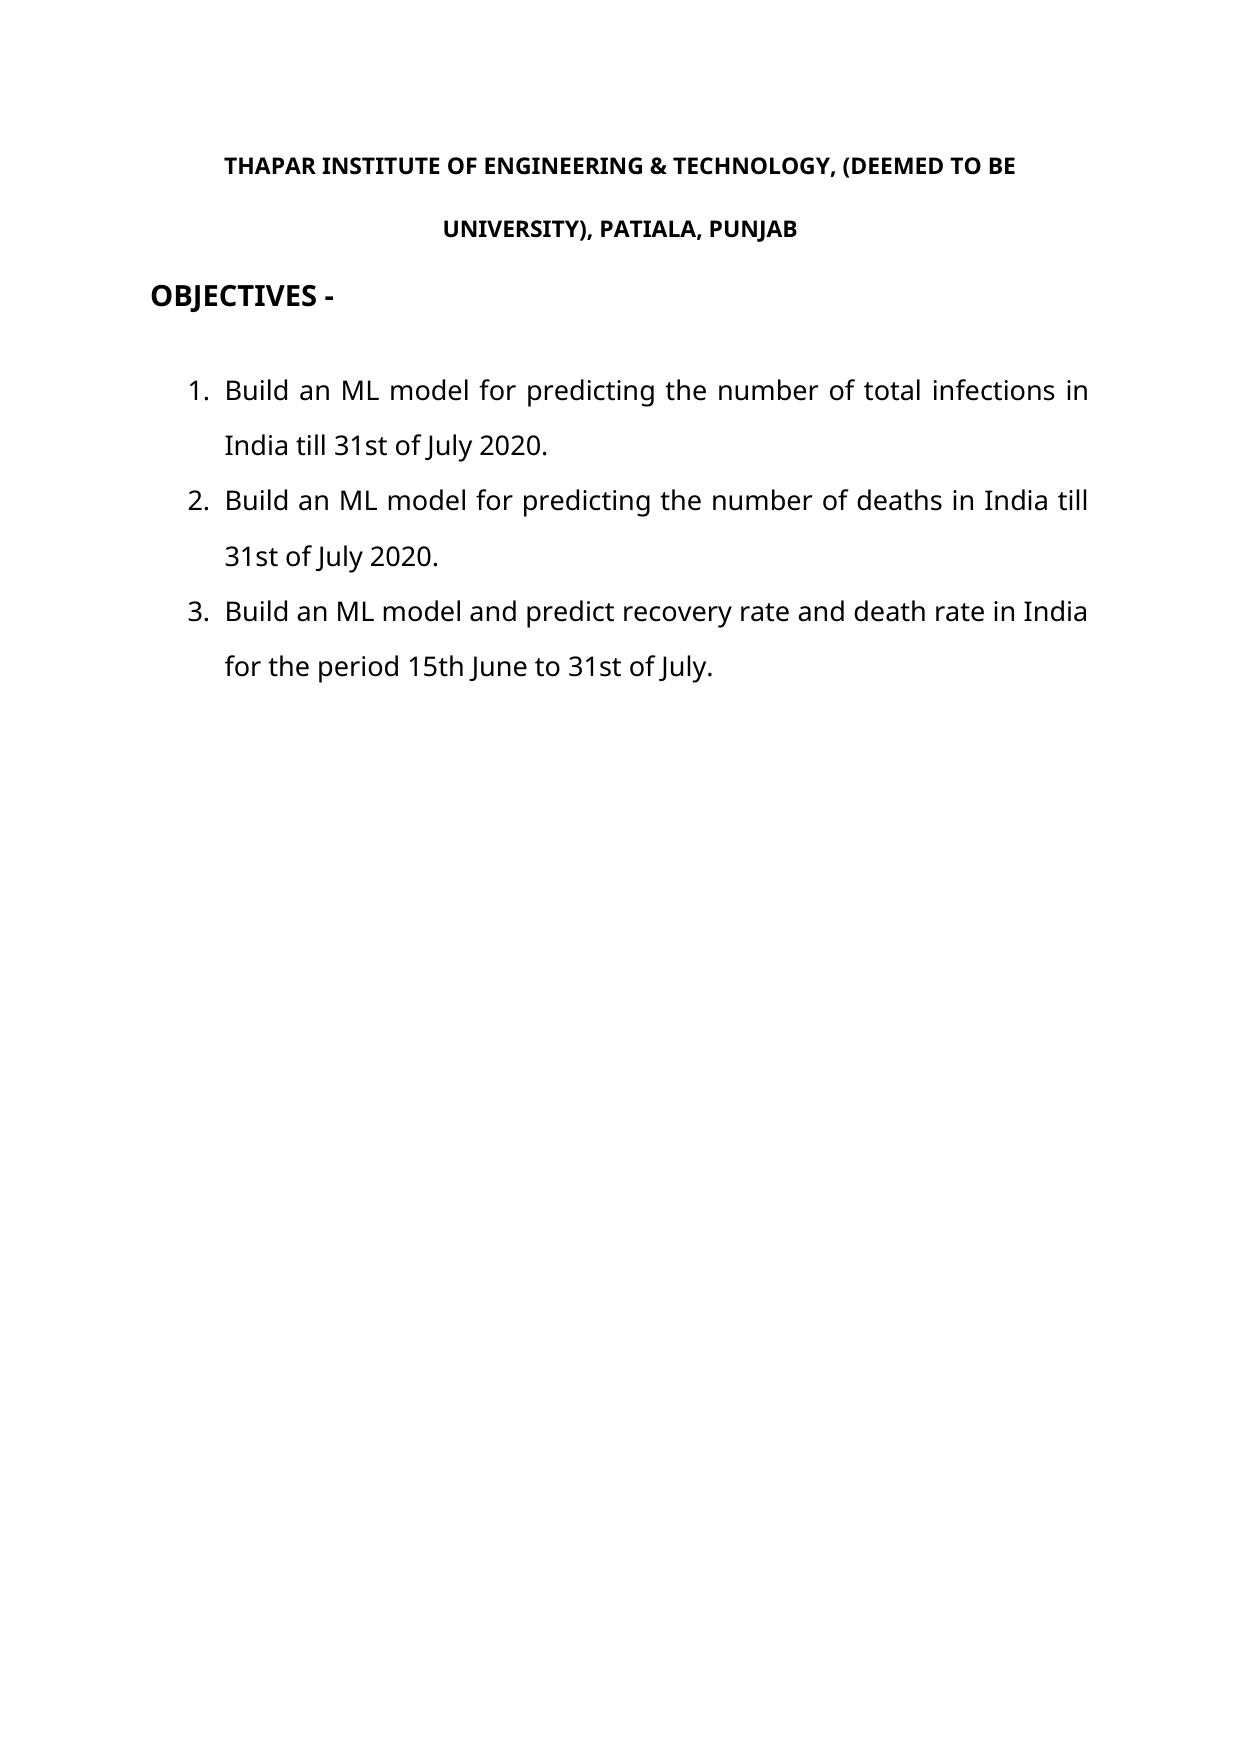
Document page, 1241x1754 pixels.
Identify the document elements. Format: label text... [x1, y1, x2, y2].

text OBJECTIVES - [150, 275, 1090, 315]
text THAPAR INSTITUTE OF ENGINEERING & TECHNOLOGY, (DEEMED TO BE UNIVERSITY), PATIALA, PUNJAB [150, 150, 1090, 244]
list Build an ML model for predicting the number of deaths in India till 31st of July 2020. [187, 482, 1090, 574]
list Build an ML model and predict recovery rate and death rate in India for the period 15th June to 31st of July. [187, 592, 1090, 684]
list Build an ML model for predicting the number of total infections in India till 31st of July 2020. [187, 371, 1090, 463]
